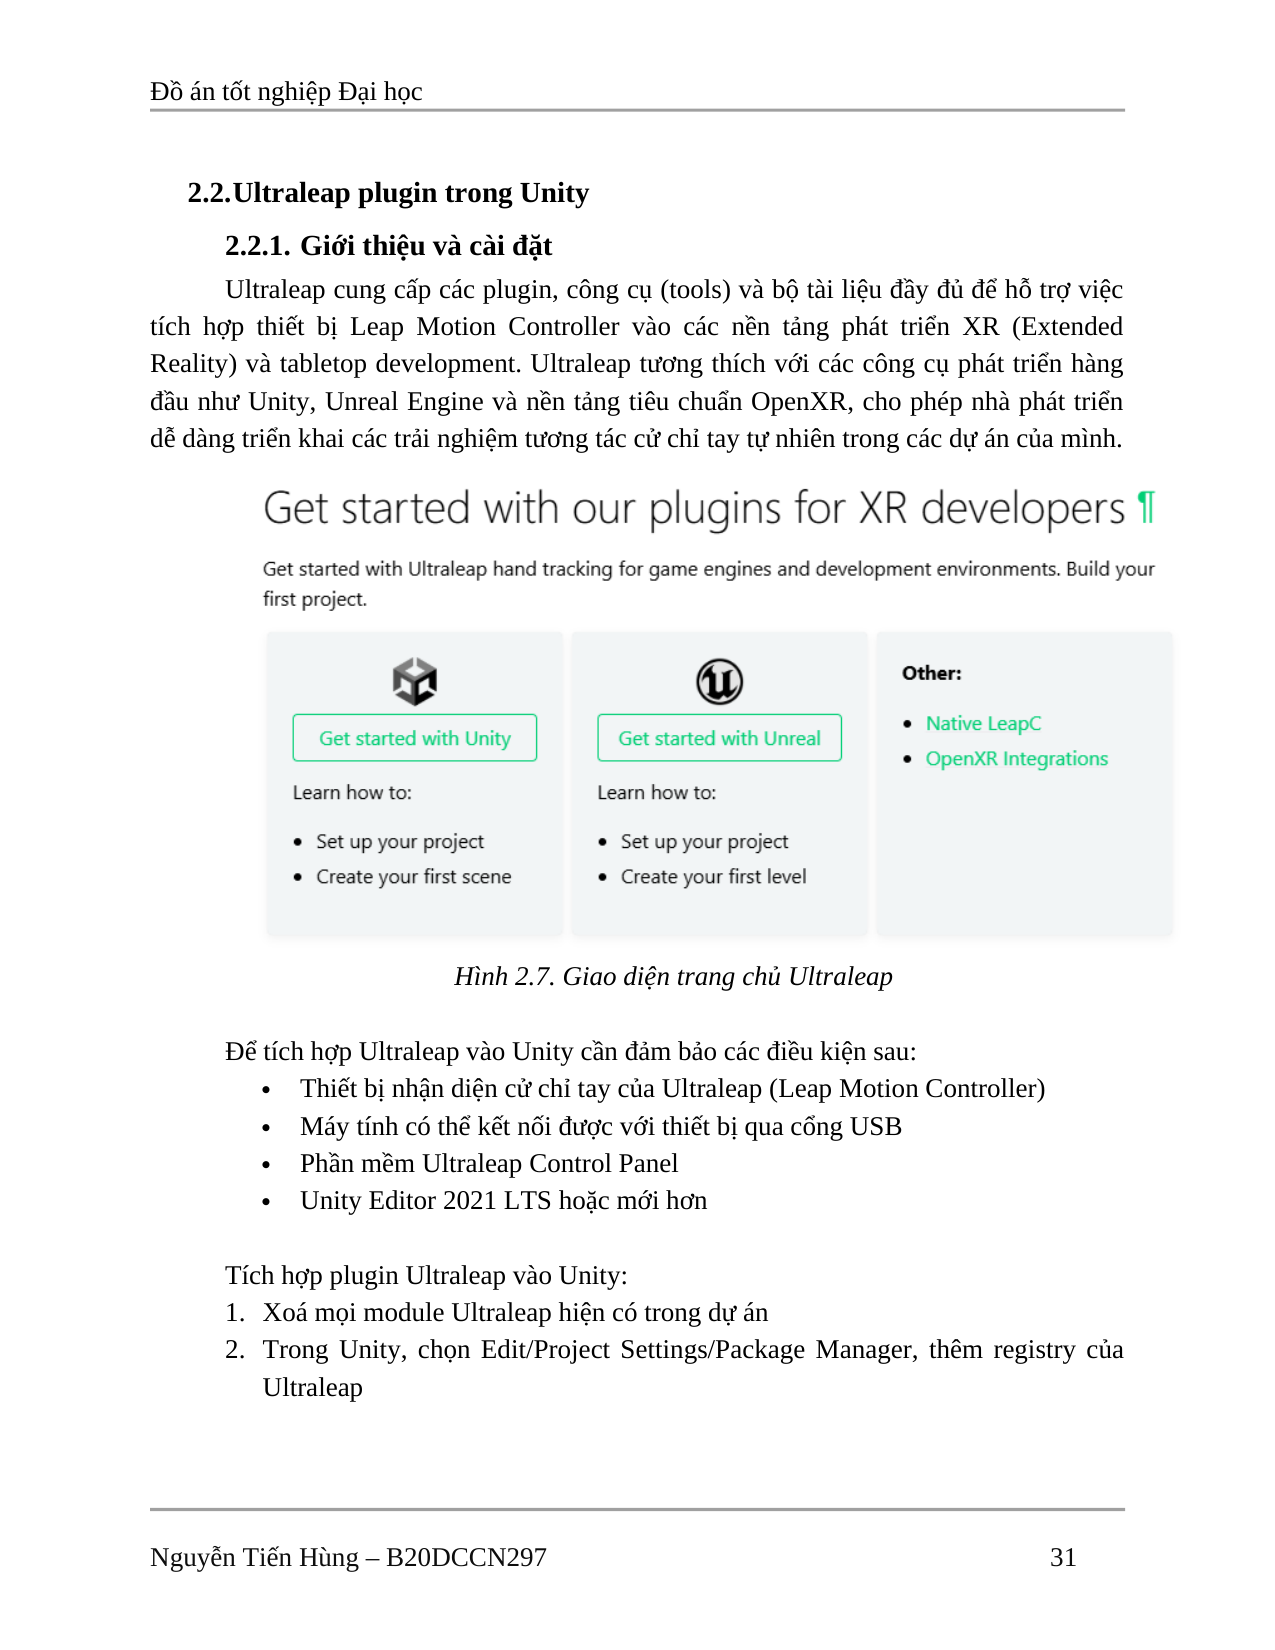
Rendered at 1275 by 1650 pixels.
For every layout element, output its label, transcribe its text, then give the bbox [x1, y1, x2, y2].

text Hình 2.7. Giao diện trang chủ Ultraleap [150, 961, 1125, 992]
text Để tích hợp Ultraleap vào Unity cần đảm bảo các điều kiện sau: [150, 1035, 1125, 1066]
text Tích hợp plugin Ultraleap vào Unity: [150, 1259, 1125, 1290]
text Ultraleap cung cấp các plugin, công cụ (tools) và bộ tài liệu đầy đủ để hỗ trợ việc tích hợp thiết bị Leap Motion Controller vào các nền tảng phát triển XR (Extended Reality) và tabletop development. Ultraleap tương thích với các công cụ phát triển hàng đầu như Unity, Unreal Engine và nền tảng tiêu chuẩn OpenXR, cho phép nhà phát triển dễ dàng triển khai các trải nghiệm tương tác cử chỉ tay tự nhiên trong các dự án của mình. [150, 273, 1125, 453]
list Xoá mọi module Ultraleap hiện có trong dự án [225, 1296, 1125, 1327]
list Unity Editor 2021 LTS hoặc mới hơn [262, 1184, 1125, 1215]
picture [225, 459, 1200, 955]
list Thiết bị nhận diện cử chỉ tay của Ultraleap (Leap Motion Controller) [262, 1072, 1125, 1103]
list Trong Unity, chọn Edit/Project Settings/Package Manager, thêm registry của Ultraleap [225, 1333, 1125, 1402]
list Máy tính có thể kết nối được với thiết bị qua cổng USB [262, 1110, 1125, 1141]
subtitle Giới thiệu và cài đặt [225, 228, 1125, 262]
list Phần mềm Ultraleap Control Panel [262, 1147, 1125, 1178]
subtitle Ultraleap plugin trong Unity [187, 176, 1125, 209]
